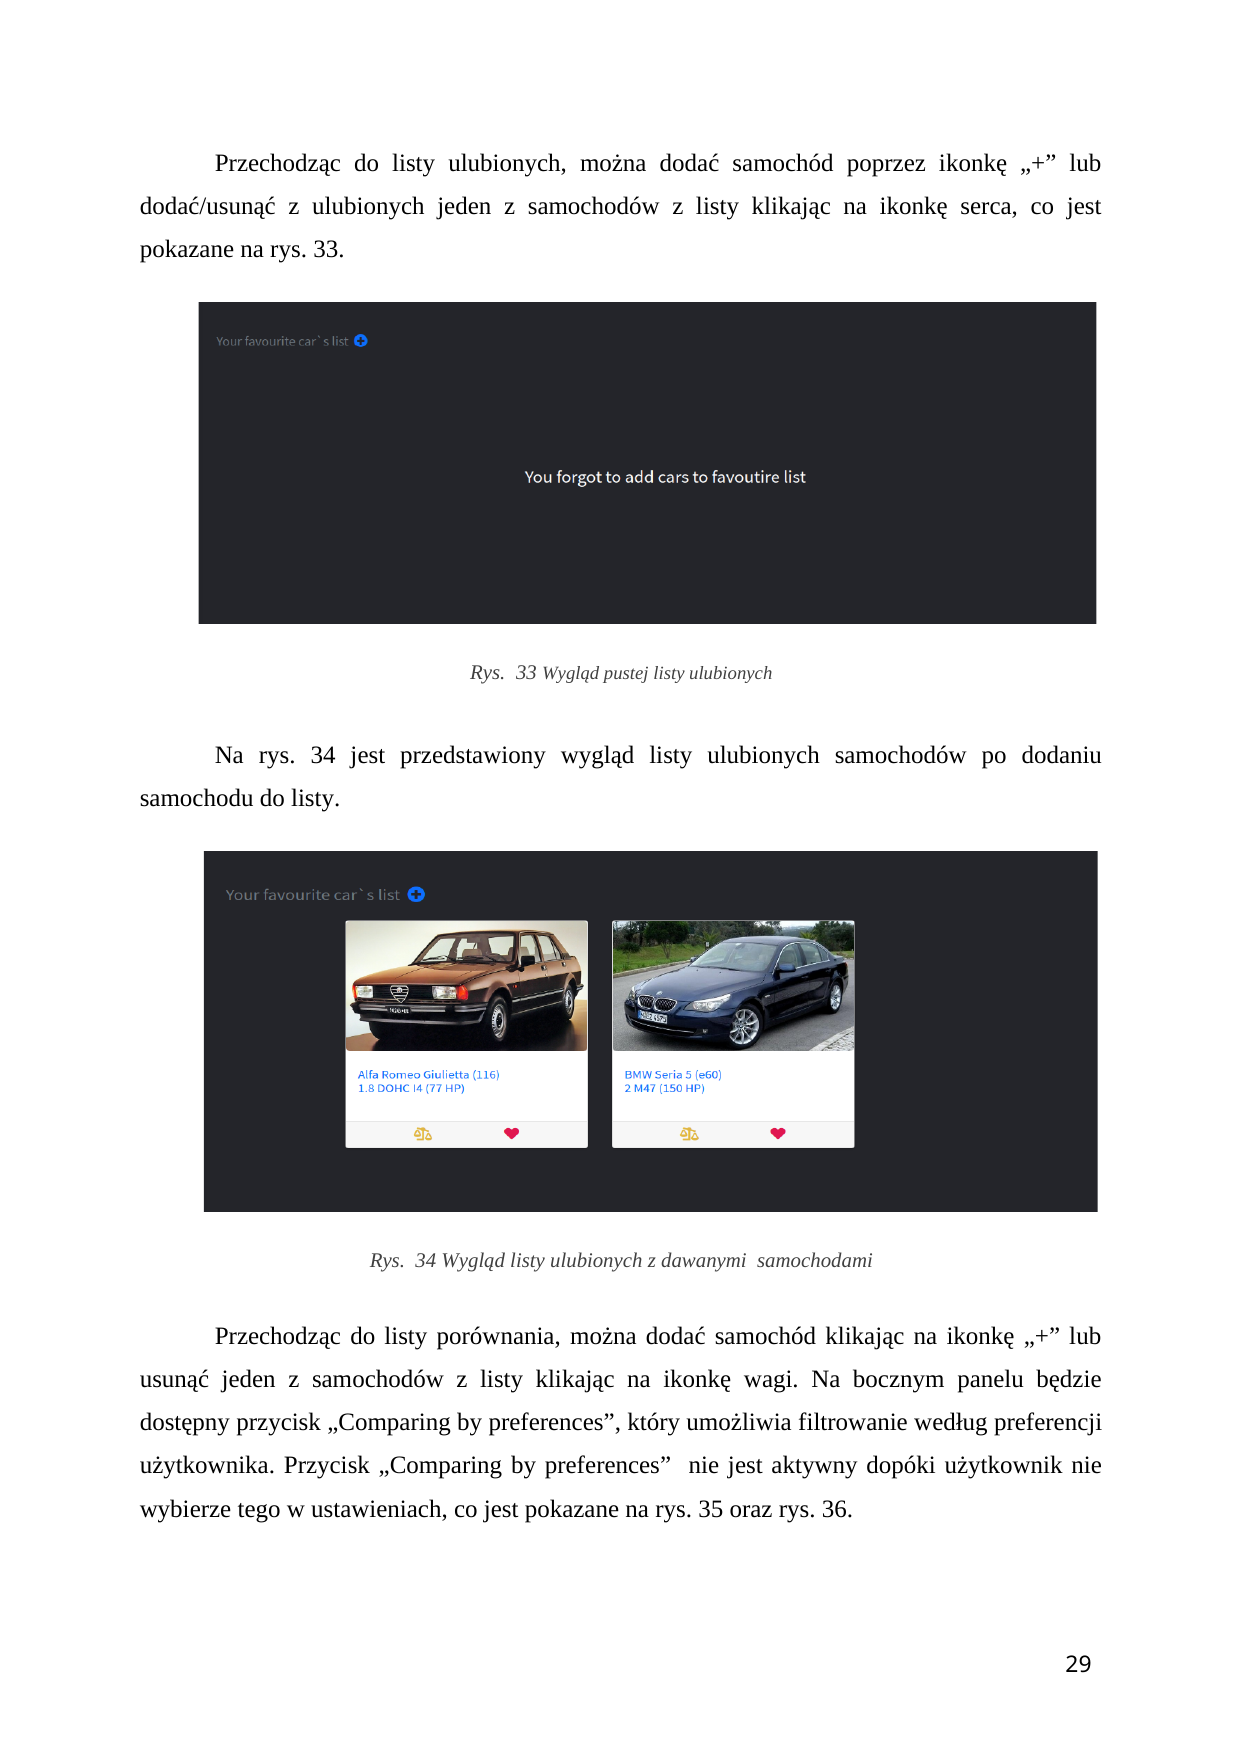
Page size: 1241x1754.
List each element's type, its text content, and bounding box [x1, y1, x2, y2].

picture [198, 302, 1097, 624]
text Rys. 33 Wygląd pustej listy ulubionych [229, 660, 1013, 684]
text Na rys. 34 jest przedstawiony wygląd listy ulubionych samochodów po dodaniu samochodu do listy. [139, 740, 1103, 812]
text Rys. 34 Wygląd listy ulubionych z dawanymi samochodami [229, 1248, 1013, 1272]
text Przechodząc do listy porównania, można dodać samochód klikając na ikonkę „+” lub usunąć jeden z samochodów z listy klikając na ikonkę wagi. Na bocznym panelu będzie dostępny przycisk „Comparing by preferences”, który umożliwia filtrowanie według preferencji użytkownika. Przycisk „Comparing by preferences” nie jest aktywny dopóki użytkownik nie wybierze tego w ustawieniach, co jest pokazane na rys. 35 oraz rys. 36. [139, 1321, 1103, 1522]
picture [203, 851, 1098, 1212]
text Przechodząc do listy ulubionych, można dodać samochód poprzez ikonkę „+” lub dodać/usunąć z ulubionych jeden z samochodów z listy klikając na ikonkę serca, co jest pokazane na rys. 33. [139, 148, 1103, 263]
